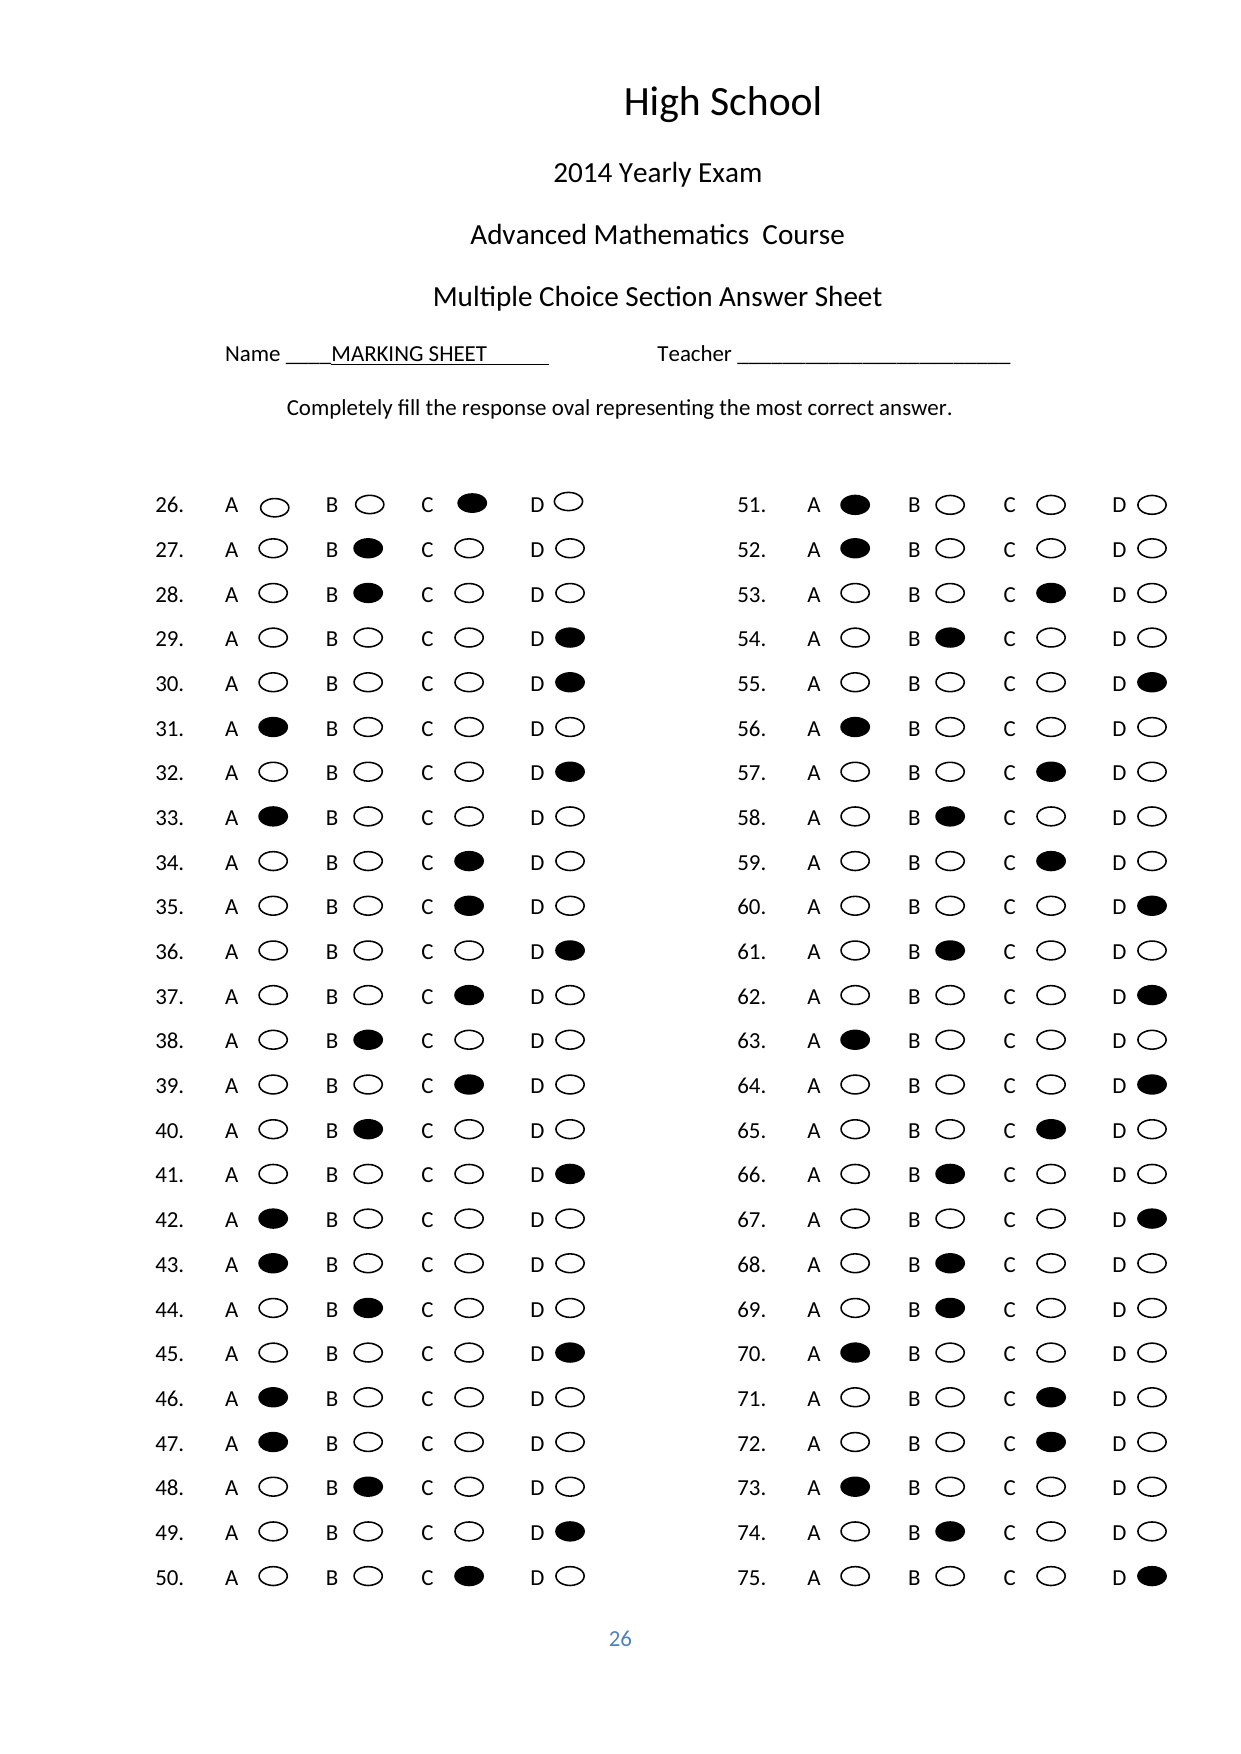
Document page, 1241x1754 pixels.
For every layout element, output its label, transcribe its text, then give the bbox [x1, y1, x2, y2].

text 66. A B C D [657, 1161, 1165, 1189]
text 73. A B C D [657, 1473, 1165, 1501]
text 52. A B C D [657, 535, 1165, 563]
text 35. A B C D [75, 892, 583, 921]
text High School [150, 75, 1165, 126]
text 74. A B C D [657, 1518, 1165, 1546]
text 27. A B C D [75, 535, 583, 563]
text 57. A B C D [657, 758, 1165, 786]
text 55. A B C D [657, 669, 1165, 697]
text 46. A B C D [75, 1384, 583, 1412]
text 33. A B C D [75, 803, 583, 831]
text 29. A B C D [75, 624, 583, 652]
text 30. A B C D [75, 669, 583, 697]
text Completely fill the response oval representing the most correct answer. [75, 393, 1165, 421]
text 43. A B C D [75, 1250, 583, 1278]
text 31. A B C D [75, 714, 583, 742]
text 36. A B C D [75, 937, 583, 965]
text Advanced Mathematics Course [150, 216, 1165, 252]
text 75. A B C D [657, 1563, 1165, 1591]
text Multiple Choice Section Answer Sheet [75, 278, 1165, 313]
text 38. A B C D [75, 1027, 583, 1054]
text 26. A B C D [75, 490, 583, 518]
text 59. A B C D [657, 848, 1165, 876]
text 45. A B C D [75, 1339, 583, 1367]
text 39. A B C D [75, 1071, 583, 1099]
text 63. A B C D [657, 1027, 1165, 1054]
text 70. A B C D [657, 1339, 1165, 1367]
text 40. A B C D [75, 1116, 583, 1144]
text 61. A B C D [657, 937, 1165, 965]
text 48. A B C D [75, 1473, 583, 1501]
text 32. A B C D [75, 758, 583, 786]
text 37. A B C D [75, 982, 583, 1010]
text 71. A B C D [657, 1384, 1165, 1412]
text 67. A B C D [657, 1205, 1165, 1233]
text 69. A B C D [657, 1295, 1165, 1323]
text 50. A B C D [75, 1563, 583, 1591]
text 56. A B C D [657, 714, 1165, 742]
text 34. A B C D [75, 848, 583, 876]
text 28. A B C D [75, 580, 583, 608]
text 60. A B C D [657, 892, 1165, 921]
text 68. A B C D [657, 1250, 1165, 1278]
text 64. A B C D [657, 1071, 1165, 1099]
text 42. A B C D [75, 1205, 583, 1233]
text Name ____MARKING SHEET Teacher ________________________ [75, 339, 1165, 368]
text 2014 Yearly Exam [150, 154, 1165, 190]
text 49. A B C D [75, 1518, 583, 1546]
text 54. A B C D [657, 624, 1165, 652]
text 41. A B C D [75, 1161, 583, 1189]
text 58. A B C D [657, 803, 1165, 831]
text 47. A B C D [75, 1429, 583, 1457]
text 62. A B C D [657, 982, 1165, 1010]
text 53. A B C D [657, 580, 1165, 608]
text 44. A B C D [75, 1295, 583, 1323]
text 65. A B C D [657, 1116, 1165, 1144]
text 51. A B C D [657, 490, 1165, 518]
text 72. A B C D [657, 1429, 1165, 1457]
